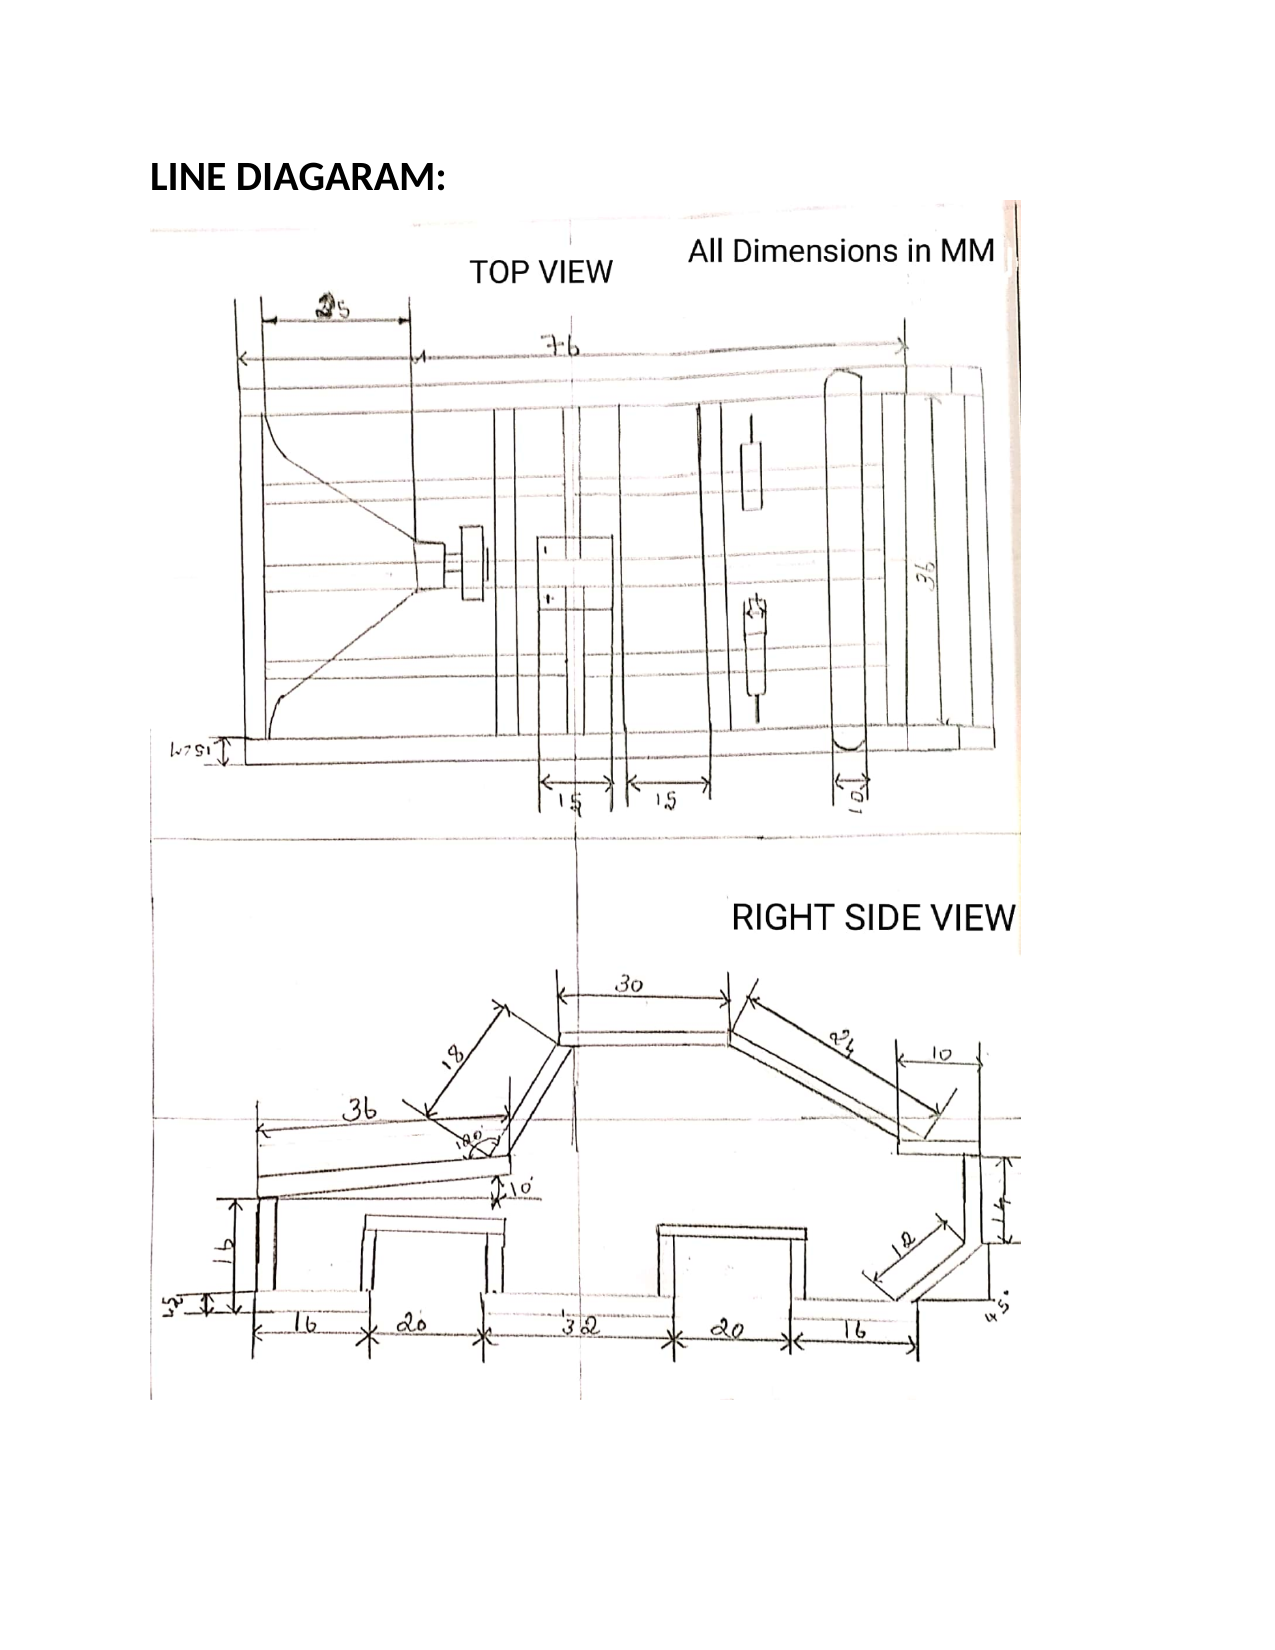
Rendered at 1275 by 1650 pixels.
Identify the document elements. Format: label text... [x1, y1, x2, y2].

picture [150, 200, 1021, 1400]
